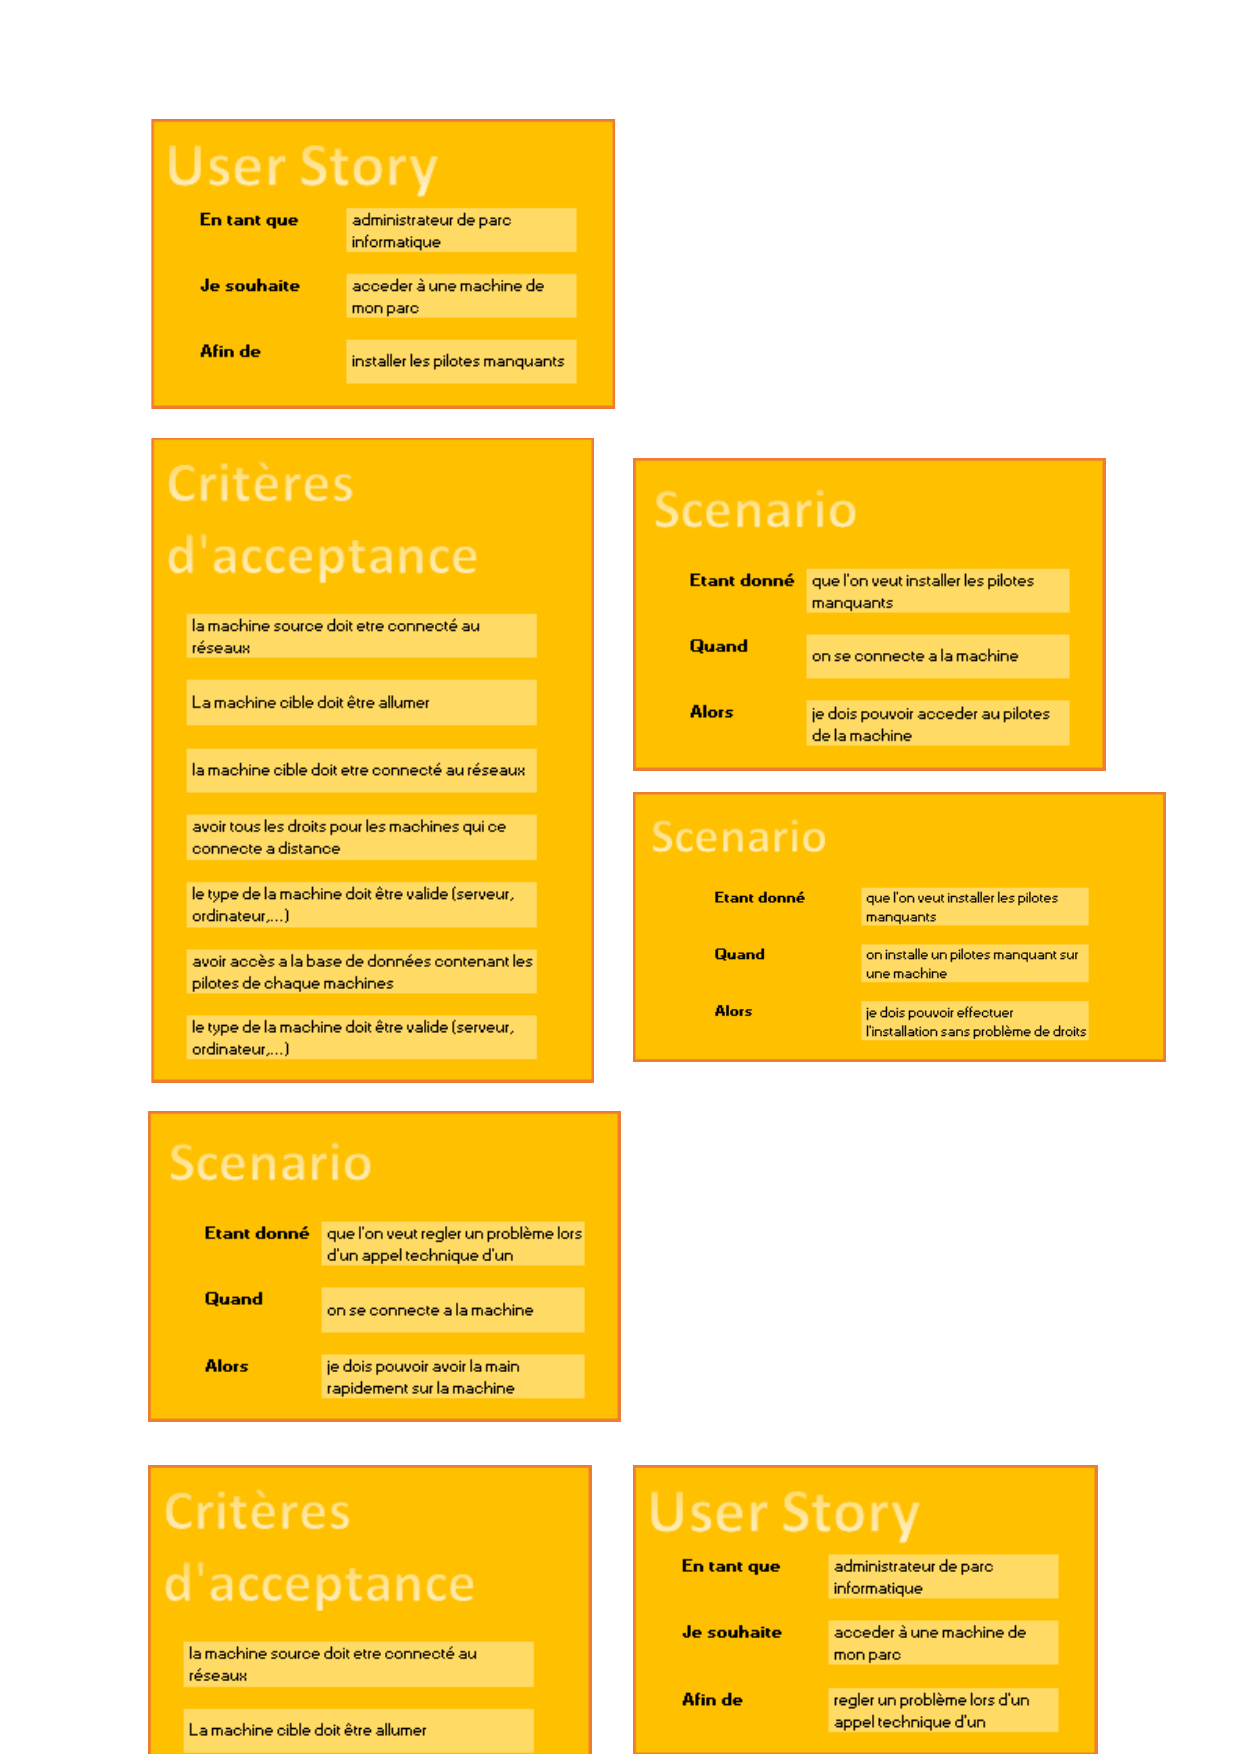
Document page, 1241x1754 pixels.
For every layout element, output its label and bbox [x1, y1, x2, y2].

picture [148, 1465, 592, 1754]
picture [633, 458, 1106, 771]
picture [151, 438, 594, 1083]
picture [151, 119, 616, 409]
picture [148, 1111, 621, 1422]
picture [633, 792, 1166, 1062]
picture [633, 1465, 1098, 1754]
